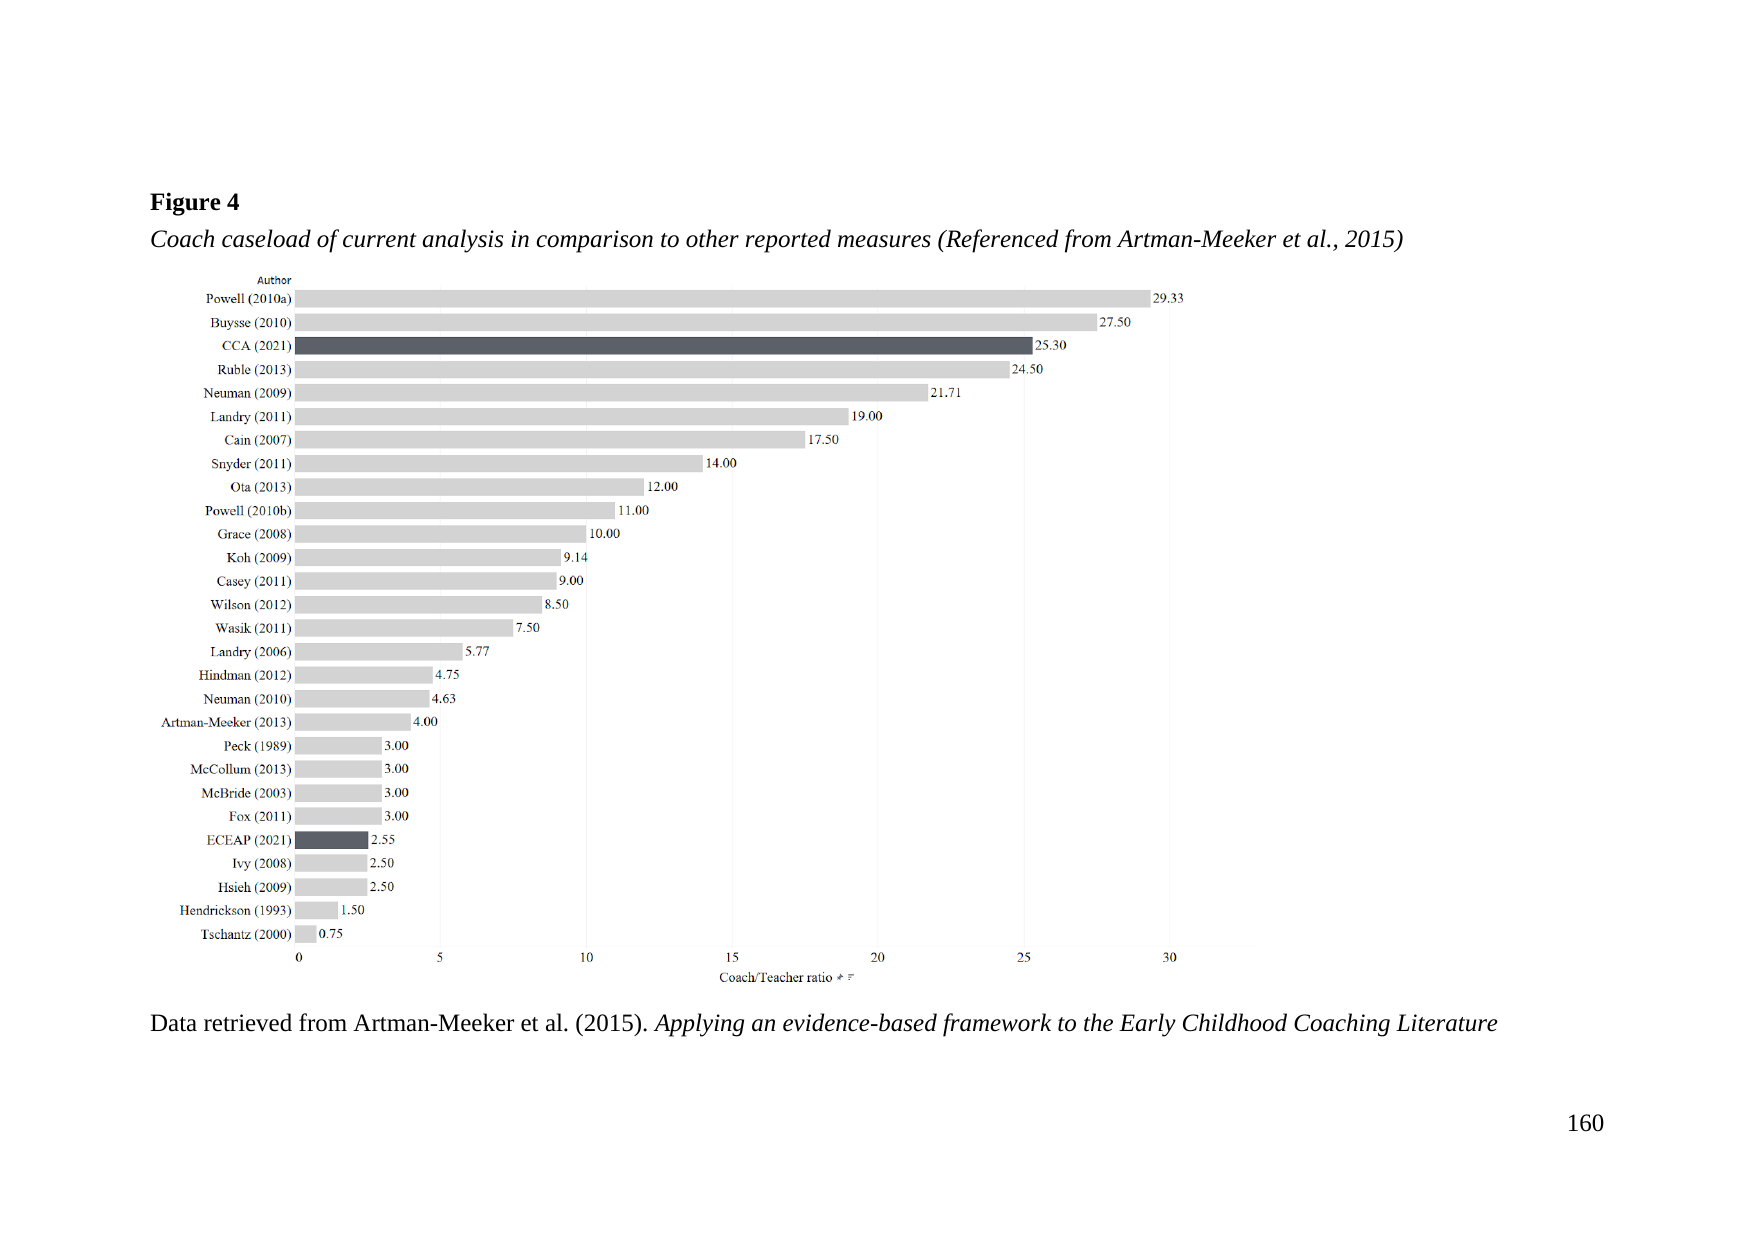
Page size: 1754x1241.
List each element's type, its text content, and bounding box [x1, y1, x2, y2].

picture [150, 272, 1257, 989]
text Data retrieved from Artman-Meeker et al. (2015). Applying an evidence-based framework to the Early Childhood Coaching Literature [150, 1008, 1604, 1036]
subtitle Figure 4 [150, 187, 1604, 216]
text Coach caseload of current analysis in comparison to other reported measures (Referenced from Artman-Meeker et al., 2015) [150, 224, 1604, 253]
